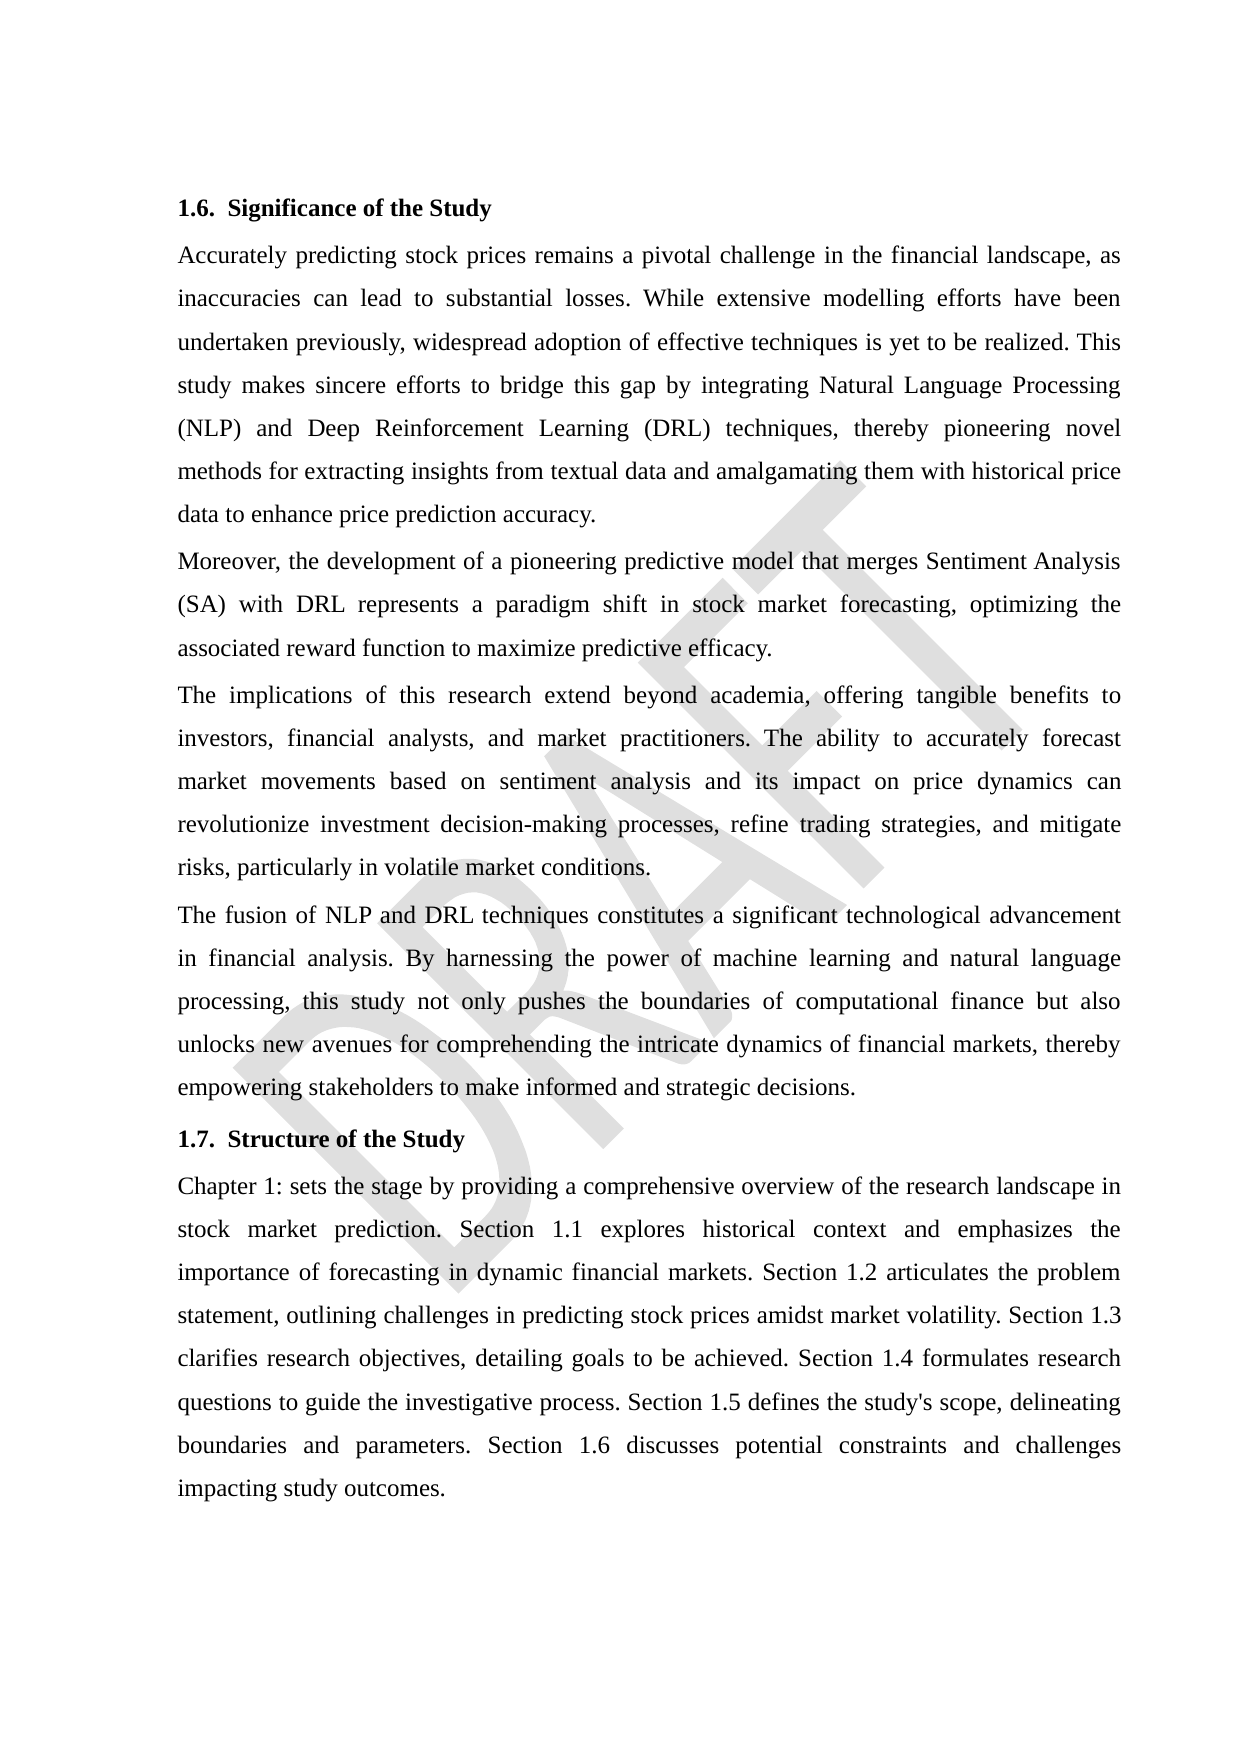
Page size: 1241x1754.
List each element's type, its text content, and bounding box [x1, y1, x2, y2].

text The implications of this research extend beyond academia, offering tangible benefits to investors, financial analysts, and market practitioners. The ability to accurately forecast market movements based on sentiment analysis and its impact on price dynamics can revolutionize investment decision-making processes, refine trading strategies, and mitigate risks, particularly in volatile market conditions. [177, 680, 1122, 881]
text Accurately predicting stock prices remains a pivotal challenge in the financial landscape, as inaccuracies can lead to substantial losses. While extensive modelling efforts have been undertaken previously, widespread adoption of effective techniques is yet to be realized. This study makes sincere efforts to bridge this gap by integrating Natural Language Processing (NLP) and Deep Reinforcement Learning (DRL) techniques, thereby pioneering novel methods for extracting insights from textual data and amalgamating them with historical price data to enhance price prediction accuracy. [177, 240, 1122, 528]
subtitle Significance of the Study [177, 193, 1122, 222]
text Chapter 1: sets the stage by providing a comprehensive overview of the research landscape in stock market prediction. Section 1.1 explores historical context and emphasizes the importance of forecasting in dynamic financial markets. Section 1.2 articulates the problem statement, outlining challenges in predicting stock prices amidst market volatility. Section 1.3 clarifies research objectives, detailing goals to be achieved. Section 1.4 formulates research questions to guide the investigative process. Section 1.5 defines the study's scope, delineating boundaries and parameters. Section 1.6 discusses potential constraints and challenges impacting study outcomes. [177, 1171, 1122, 1502]
text The fusion of NLP and DRL techniques constitutes a significant technological advancement in financial analysis. By harnessing the power of machine learning and natural language processing, this study not only pushes the boundaries of computational finance but also unlocks new avenues for comprehending the intricate dynamics of financial markets, thereby empowering stakeholders to make informed and strategic decisions. [177, 900, 1122, 1101]
text Moreover, the development of a pioneering predictive model that merges Sentiment Analysis (SA) with DRL represents a paradigm shift in stock market forecasting, optimizing the associated reward function to maximize predictive efficacy. [177, 546, 1122, 661]
subtitle Structure of the Study [177, 1124, 1122, 1152]
